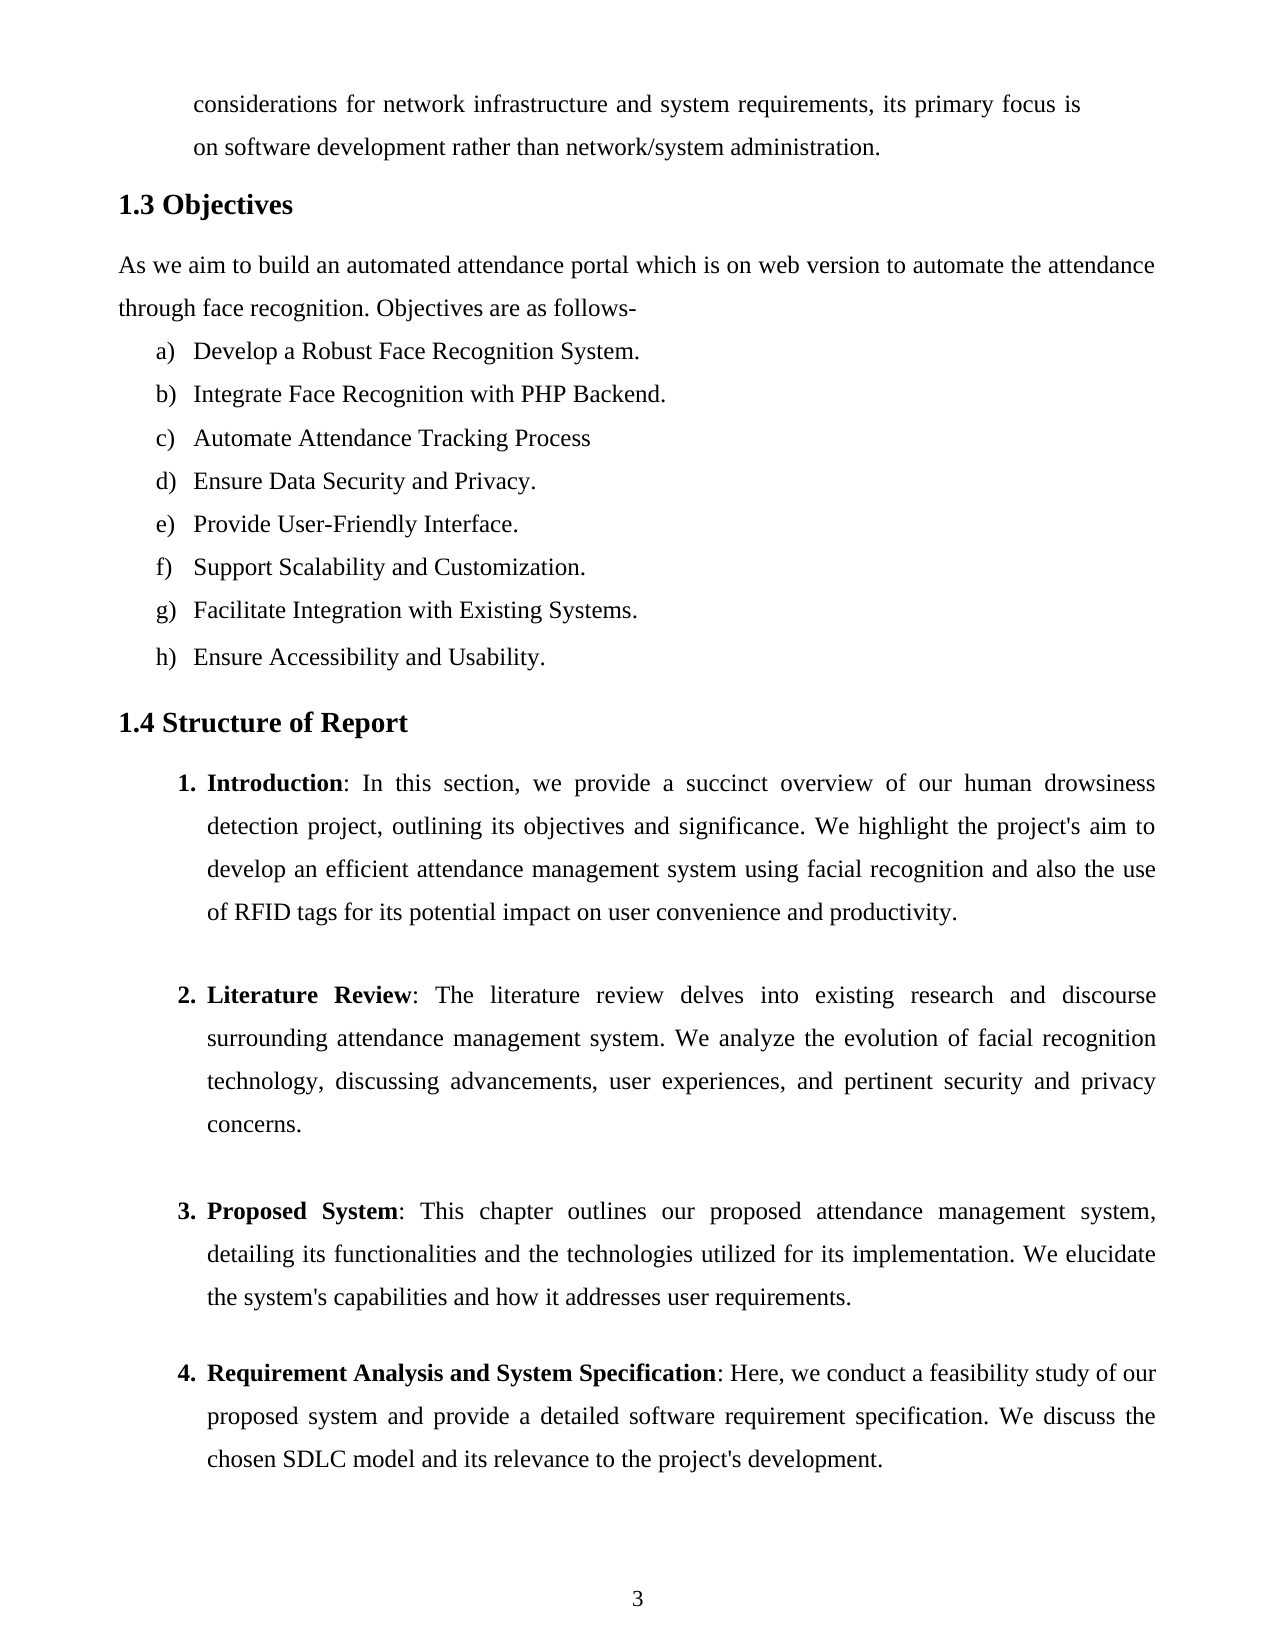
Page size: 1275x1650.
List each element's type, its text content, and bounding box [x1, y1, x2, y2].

list Ensure Accessibility and Usability. [156, 638, 1157, 672]
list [156, 89, 1082, 161]
list Develop a Robust Face Recognition System. [156, 336, 1157, 365]
list Introduction: In this section, we provide a succinct overview of our human drowsiness detection project, outlining its objectives and significance. We highlight the project's aim to develop an efficient attendance management system using facial recognition and also the use of RFID tags for its potential impact on user convenience and productivity. [177, 768, 1157, 926]
list Support Scalability and Customization. [156, 552, 1157, 581]
text 1.4 Structure of Report [118, 705, 1082, 739]
text 1.3 Objectives [118, 187, 1082, 221]
list Facilitate Integration with Existing Systems. [156, 595, 1157, 624]
list Automate Attendance Tracking Process [156, 423, 1157, 451]
list Proposed System: This chapter outlines our proposed attendance management system, detailing its functionalities and the technologies utilized for its implementation. We elucidate the system's capabilities and how it addresses user requirements. [177, 1196, 1157, 1311]
list Integrate Face Recognition with PHP Backend. [156, 379, 1157, 408]
list Ensure Data Security and Privacy. [156, 466, 1157, 494]
list Provide User-Friendly Interface. [156, 509, 1157, 538]
list Requirement Analysis and System Specification: Here, we conduct a feasibility study of our proposed system and provide a detailed software requirement specification. We discuss the chosen SDLC model and its relevance to the project's development. [177, 1358, 1157, 1473]
text As we aim to build an automated attendance portal which is on web version to automate the attendance through face recognition. Objectives are as follows- [118, 250, 1157, 322]
list Literature Review: The literature review delves into existing research and discourse surrounding attendance management system. We analyze the evolution of facial recognition technology, discussing advancements, user experiences, and pertinent security and privacy concerns. [177, 980, 1157, 1138]
